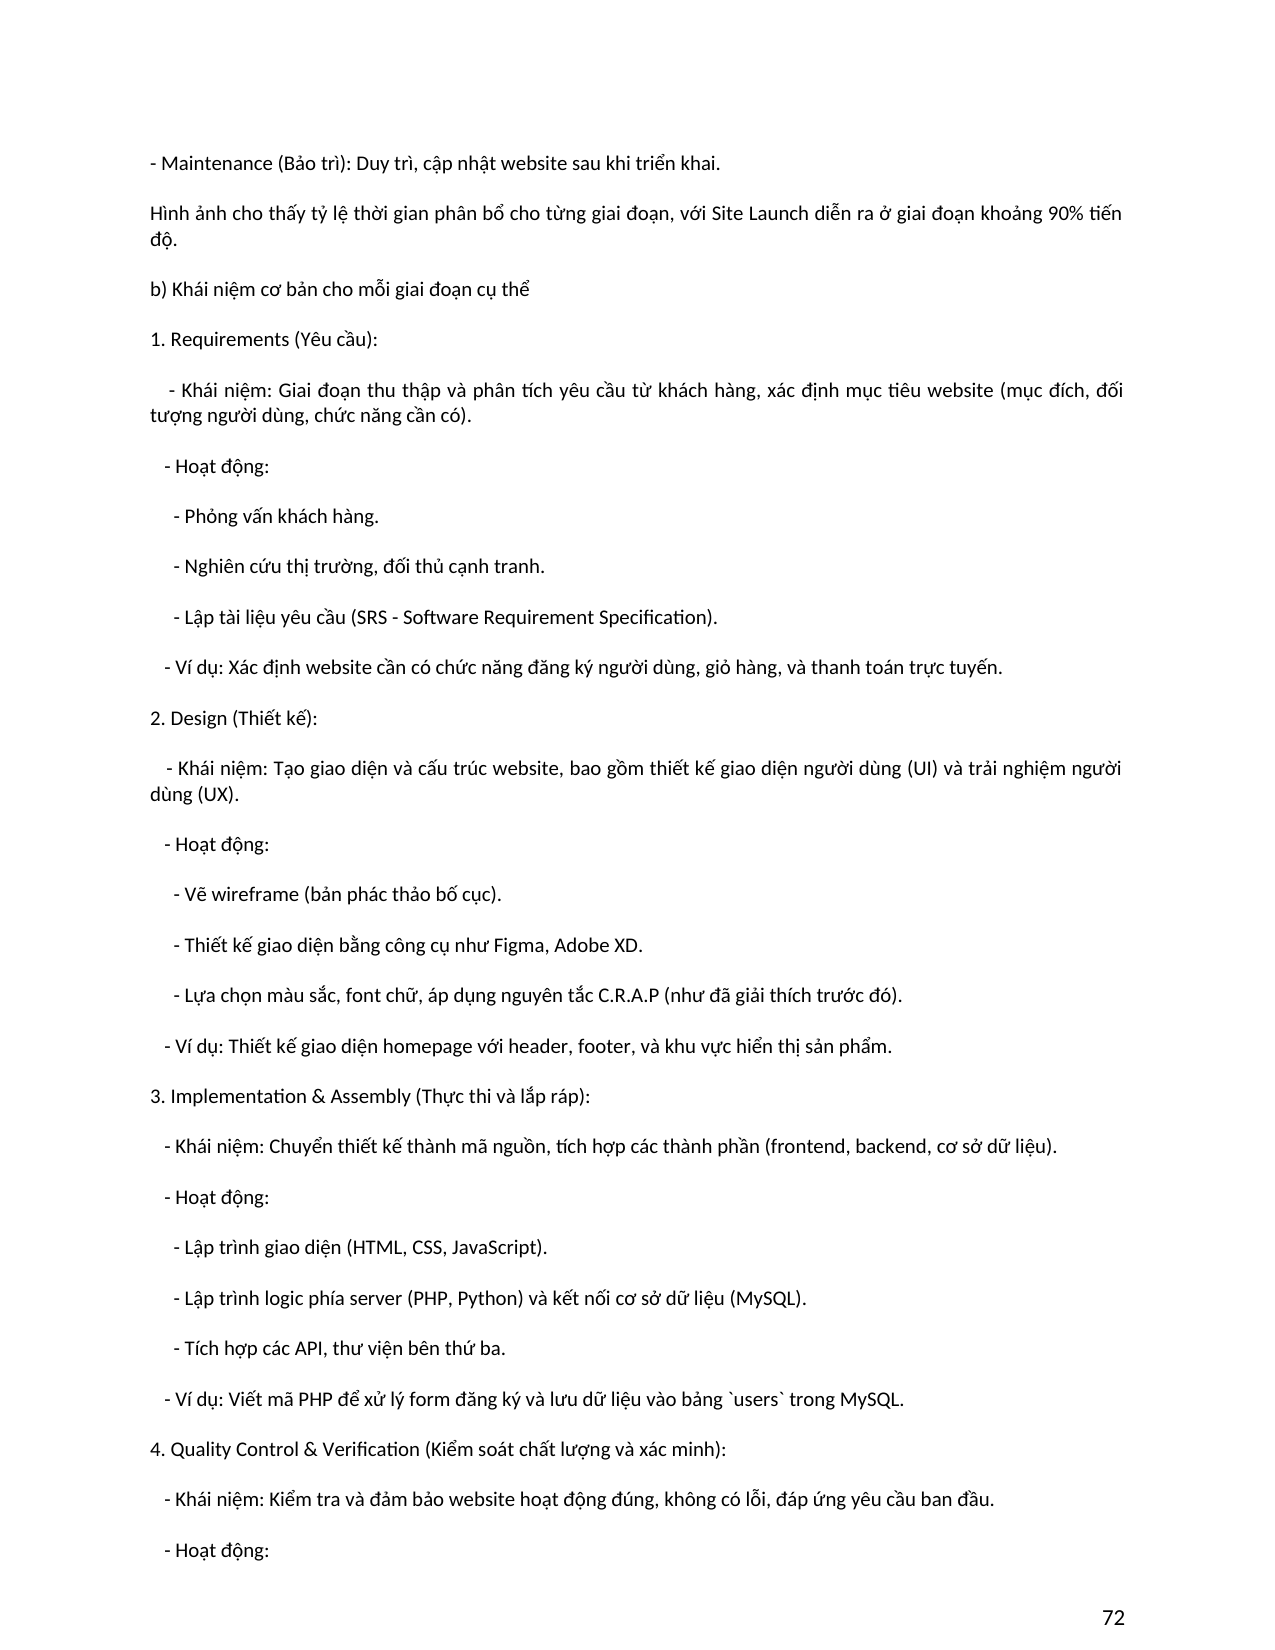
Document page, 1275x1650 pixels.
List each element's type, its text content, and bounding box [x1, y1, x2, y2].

text - Khái niệm: Kiểm tra và đảm bảo website hoạt động đúng, không có lỗi, đáp ứng yêu cầu ban đầu. [150, 1487, 1125, 1512]
text - Lập tài liệu yêu cầu (SRS - Software Requirement Specification). [150, 604, 1125, 629]
text - Khái niệm: Chuyển thiết kế thành mã nguồn, tích hợp các thành phần (frontend, backend, cơ sở dữ liệu). [150, 1134, 1125, 1159]
text - Hoạt động: [150, 1184, 1125, 1209]
text - Ví dụ: Thiết kế giao diện homepage với header, footer, và khu vực hiển thị sản phẩm. [150, 1033, 1125, 1058]
text - Hoạt động: [150, 1537, 1125, 1562]
text - Lập trình logic phía server (PHP, Python) và kết nối cơ sở dữ liệu (MySQL). [150, 1285, 1125, 1310]
text - Ví dụ: Xác định website cần có chức năng đăng ký người dùng, giỏ hàng, và thanh toán trực tuyến. [150, 654, 1125, 680]
text 1. Requirements (Yêu cầu): [150, 327, 1125, 352]
text 4. Quality Control & Verification (Kiểm soát chất lượng và xác minh): [150, 1436, 1125, 1462]
text - Vẽ wireframe (bản phác thảo bố cục). [150, 882, 1125, 907]
text - Thiết kế giao diện bằng công cụ như Figma, Adobe XD. [150, 932, 1125, 957]
text - Hoạt động: [150, 831, 1125, 857]
text - Maintenance (Bảo trì): Duy trì, cập nhật website sau khi triển khai. [150, 150, 1125, 175]
text Hình ảnh cho thấy tỷ lệ thời gian phân bổ cho từng giai đoạn, với Site Launch diễn ra ở giai đoạn khoảng 90% tiến độ. [150, 200, 1125, 251]
text - Hoạt động: [150, 453, 1125, 478]
text - Phỏng vấn khách hàng. [150, 503, 1125, 529]
text - Khái niệm: Giai đoạn thu thập và phân tích yêu cầu từ khách hàng, xác định mục tiêu website (mục đích, đối tượng người dùng, chức năng cần có). [150, 377, 1125, 428]
text 3. Implementation & Assembly (Thực thi và lắp ráp): [150, 1083, 1125, 1109]
text - Nghiên cứu thị trường, đối thủ cạnh tranh. [150, 554, 1125, 579]
text - Khái niệm: Tạo giao diện và cấu trúc website, bao gồm thiết kế giao diện người dùng (UI) và trải nghiệm người dùng (UX). [150, 755, 1125, 806]
text - Ví dụ: Viết mã PHP để xử lý form đăng ký và lưu dữ liệu vào bảng `users` trong MySQL. [150, 1386, 1125, 1411]
text - Tích hợp các API, thư viện bên thứ ba. [150, 1335, 1125, 1361]
text - Lựa chọn màu sắc, font chữ, áp dụng nguyên tắc C.R.A.P (như đã giải thích trước đó). [150, 982, 1125, 1008]
text - Lập trình giao diện (HTML, CSS, JavaScript). [150, 1234, 1125, 1260]
text 2. Design (Thiết kế): [150, 705, 1125, 730]
text b) Khái niệm cơ bản cho mỗi giai đoạn cụ thể [150, 276, 1125, 302]
